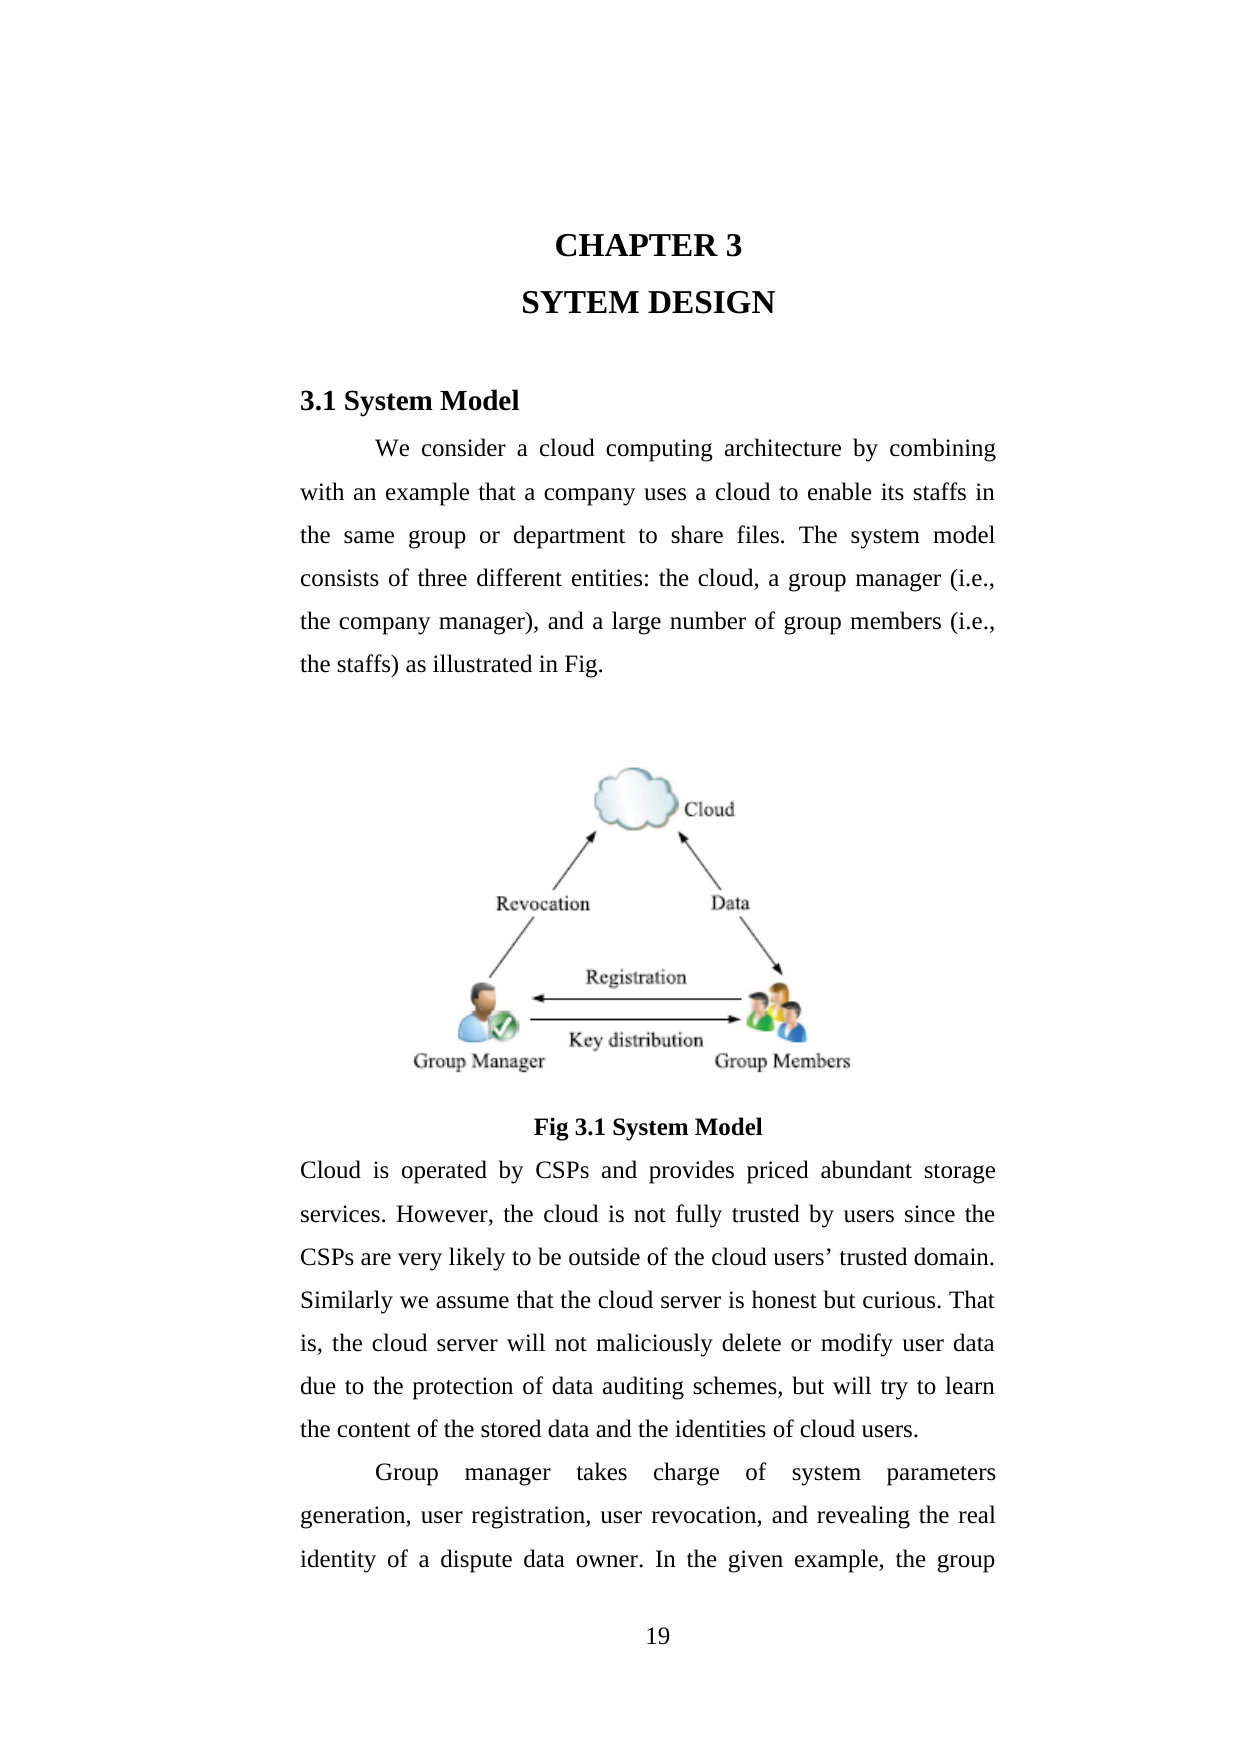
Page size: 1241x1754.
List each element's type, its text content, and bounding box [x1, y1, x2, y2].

picture [366, 735, 930, 1099]
text Fig 3.1 System Model [300, 1112, 996, 1141]
subtitle SYTEM DESIGN [300, 282, 996, 321]
text Cloud is operated by CSPs and provides priced abundant storage services. However, the cloud is not fully trusted by users since the CSPs are very likely to be outside of the cloud users’ trusted domain. Similarly we assume that the cloud server is honest but curious. That is, the cloud server will not maliciously delete or modify user data due to the protection of data auditing schemes, but will try to learn the content of the stored data and the identities of cloud users. [300, 1156, 996, 1443]
subtitle 3.1 System Model [300, 383, 996, 417]
subtitle CHAPTER 3 [300, 225, 996, 263]
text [300, 1457, 996, 1572]
text We consider a cloud computing architecture by combining with an example that a company uses a cloud to enable its staffs in the same group or department to share files. The system model consists of three different entities: the cloud, a group manager (i.e., the company manager), and a large number of group members (i.e., the staffs) as illustrated in Fig. [300, 433, 996, 678]
